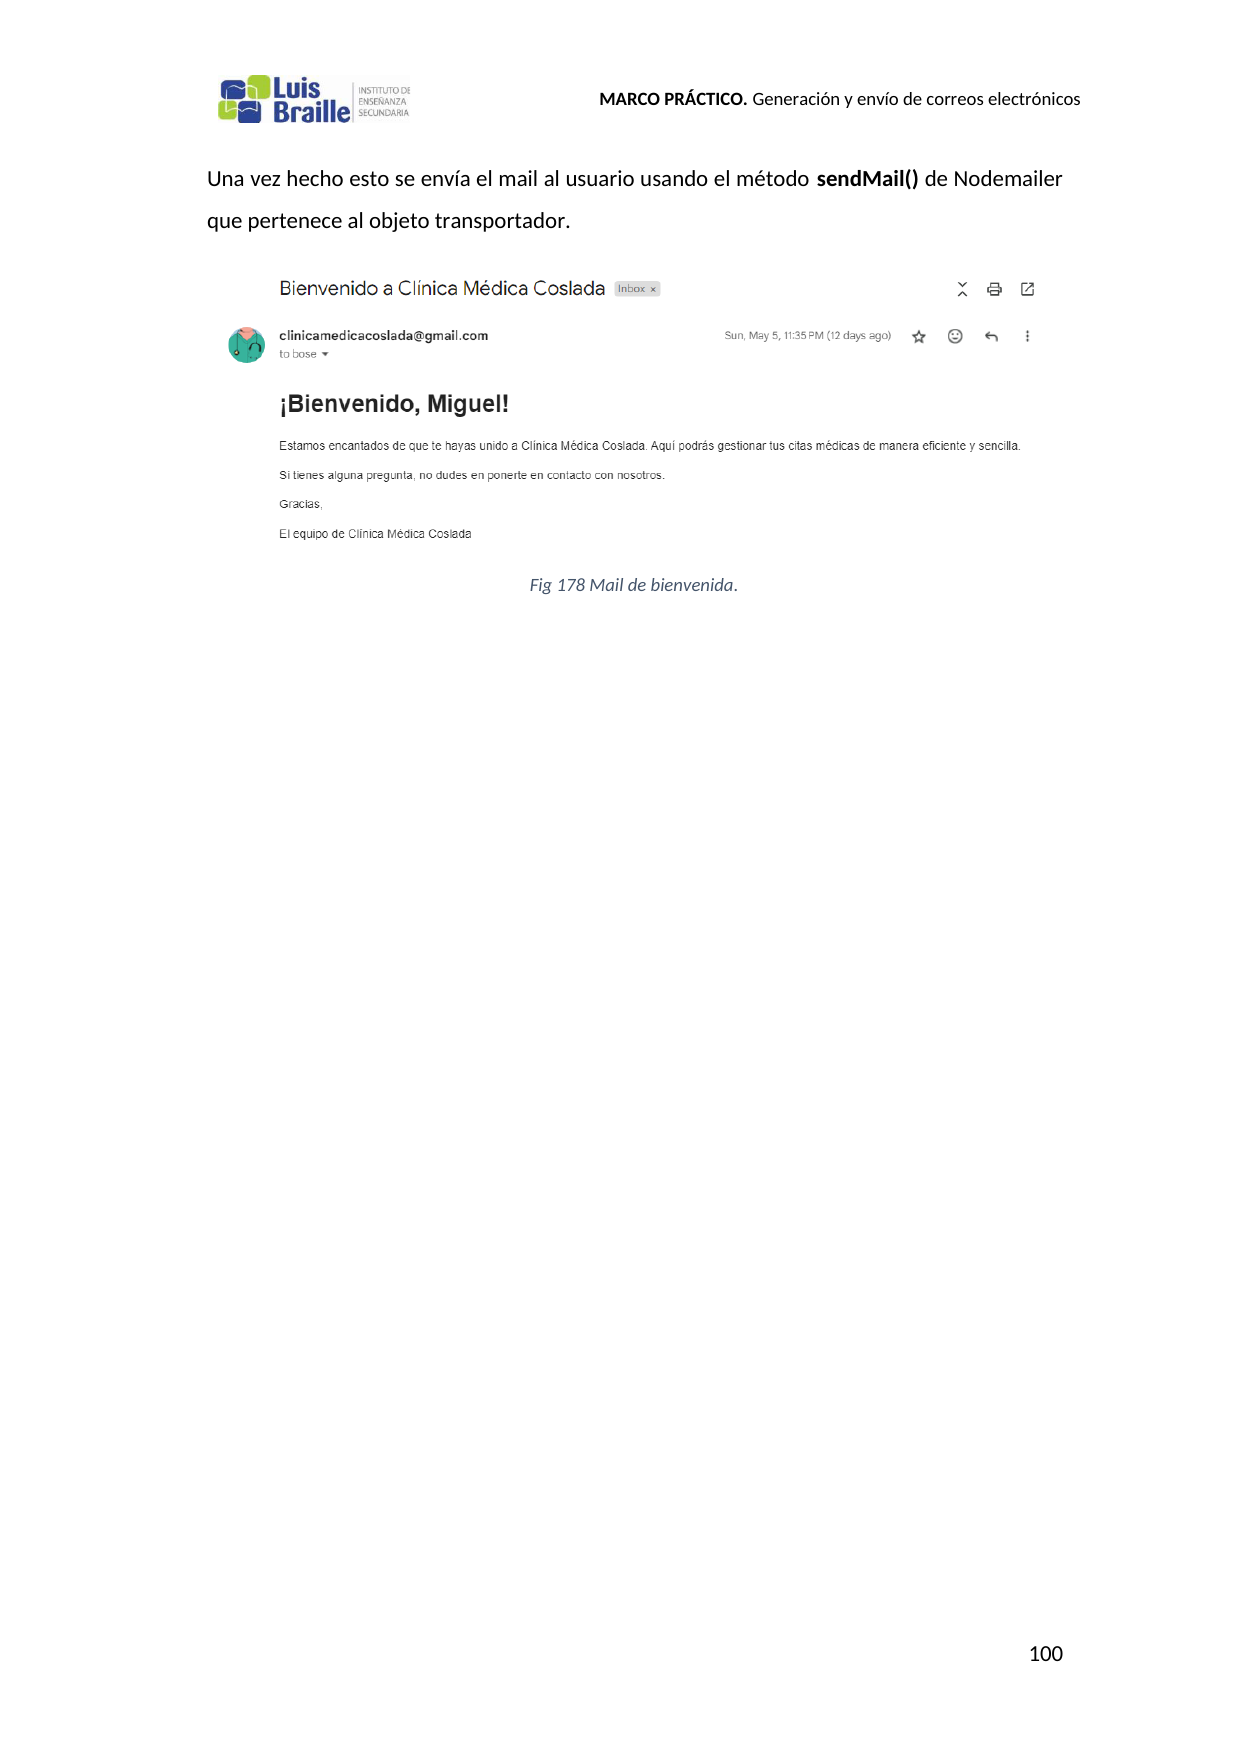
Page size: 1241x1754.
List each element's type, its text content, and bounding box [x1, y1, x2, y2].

text Fig 176 Mail de bienvenida. [207, 573, 1063, 596]
text Una vez hecho esto se envía el mail al usuario usando el método sendMail() de Nodemailer que pertenece al objeto transportador. [207, 164, 1063, 234]
picture [225, 264, 1046, 557]
